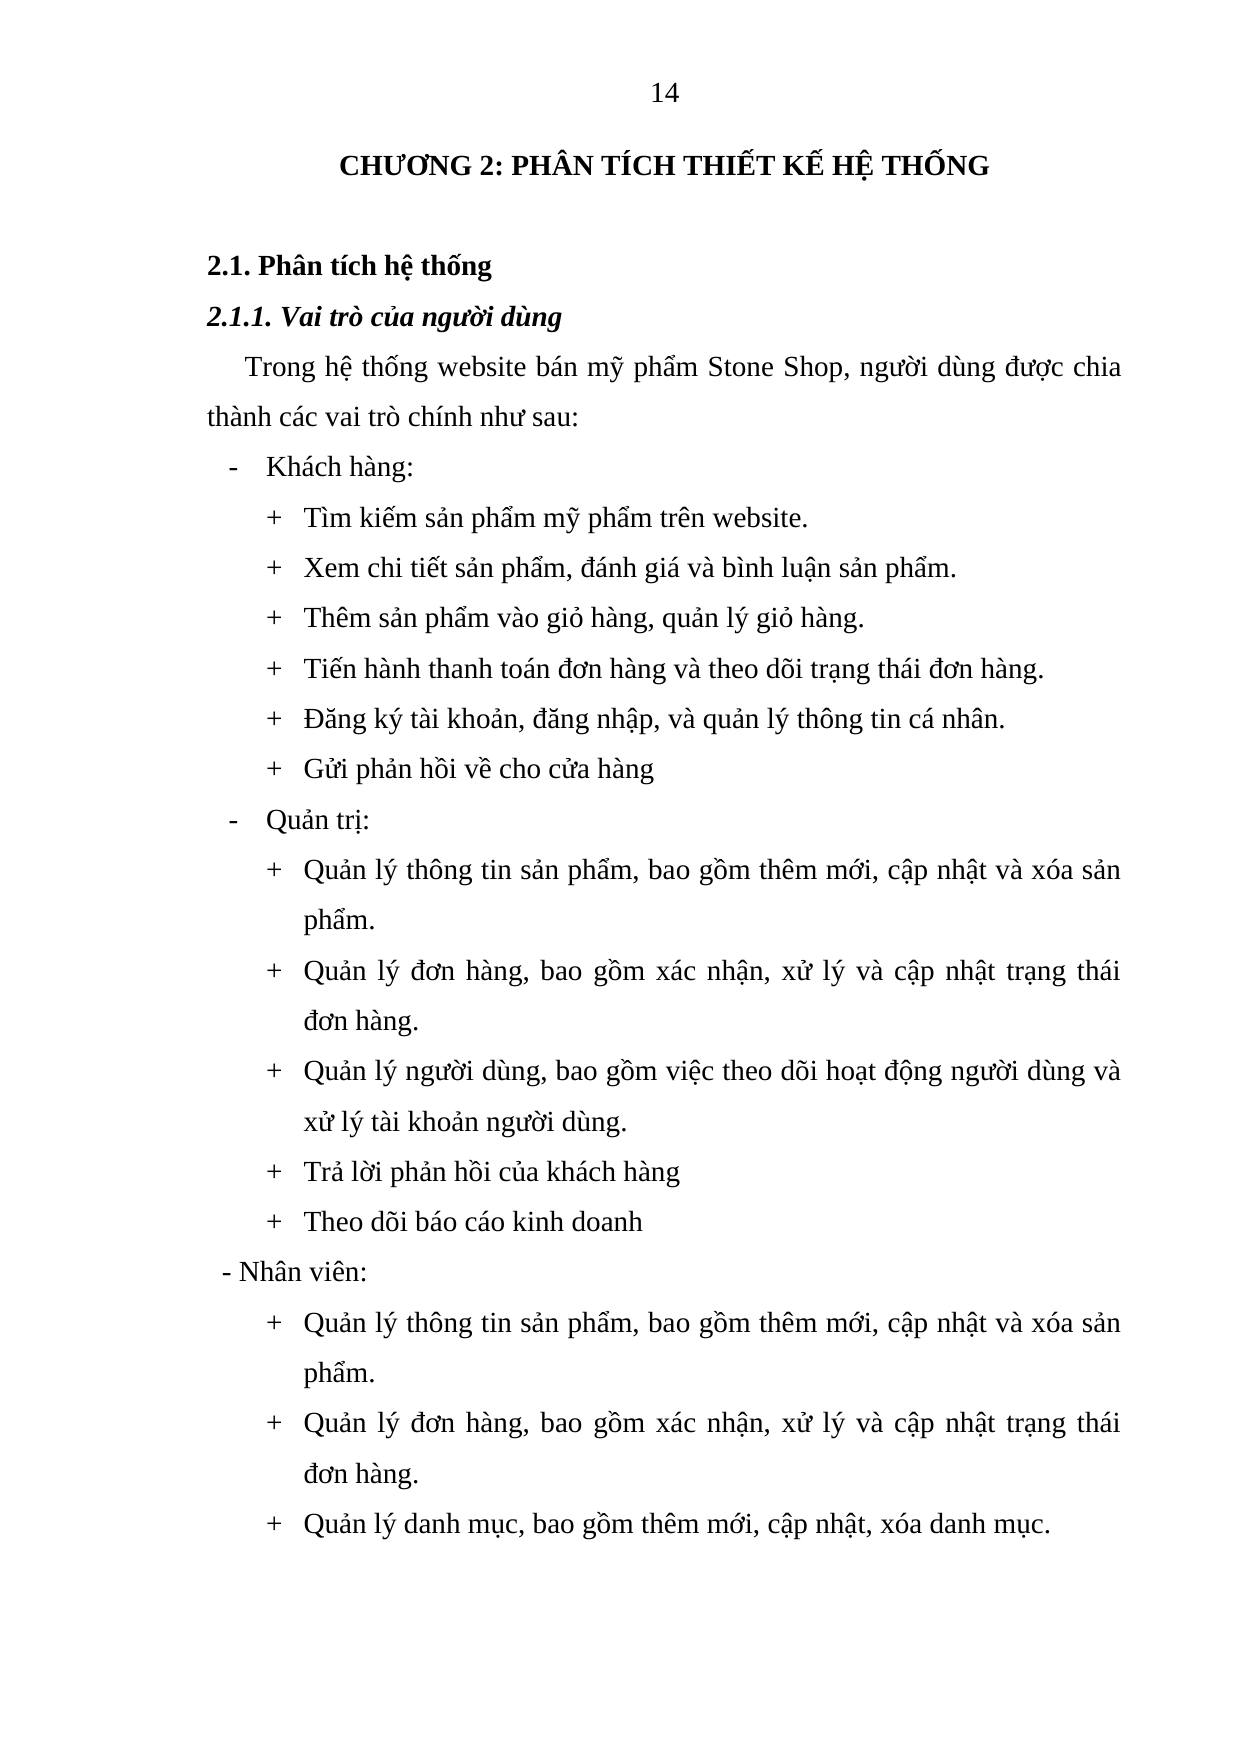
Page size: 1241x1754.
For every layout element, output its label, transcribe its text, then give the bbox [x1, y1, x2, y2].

list Thêm sản phẩm vào giỏ hàng, quản lý giỏ hàng. [266, 601, 1122, 634]
text - Nhân viên: [222, 1254, 1122, 1288]
list Đăng ký tài khoản, đăng nhập, và quản lý thông tin cá nhân. [266, 701, 1122, 735]
subtitle 2.1. Phân tích hệ thống [207, 248, 1122, 282]
list Quản lý thông tin sản phẩm, bao gồm thêm mới, cập nhật và xóa sản phẩm. [266, 852, 1122, 936]
list Quản lý danh mục, bao gồm thêm mới, cập nhật, xóa danh mục. [266, 1506, 1122, 1540]
list Trả lời phản hồi của khách hàng [266, 1154, 1122, 1187]
list Tìm kiếm sản phẩm mỹ phẩm trên website. [266, 500, 1122, 533]
list Quản lý người dùng, bao gồm việc theo dõi hoạt động người dùng và xử lý tài khoản người dùng. [266, 1053, 1122, 1137]
list Gửi phản hồi về cho cửa hàng [266, 751, 1122, 785]
text Trong hệ thống website bán mỹ phẩm Stone Shop, người dùng được chia thành các vai trò chính như sau: [207, 349, 1122, 433]
list Quản lý đơn hàng, bao gồm xác nhận, xử lý và cập nhật trạng thái đơn hàng. [266, 953, 1122, 1037]
list Khách hàng: [228, 449, 1122, 483]
list Quản trị: [228, 802, 1122, 835]
list Tiến hành thanh toán đơn hàng và theo dõi trạng thái đơn hàng. [266, 651, 1122, 684]
list Xem chi tiết sản phẩm, đánh giá và bình luận sản phẩm. [266, 550, 1122, 584]
list Quản lý thông tin sản phẩm, bao gồm thêm mới, cập nhật và xóa sản phẩm. [266, 1305, 1122, 1389]
list Theo dõi báo cáo kinh doanh [266, 1204, 1122, 1238]
subtitle CHƯƠNG 2: PHÂN TÍCH THIẾT KẾ HỆ THỐNG [207, 148, 1122, 181]
list Quản lý đơn hàng, bao gồm xác nhận, xử lý và cập nhật trạng thái đơn hàng. [266, 1406, 1122, 1489]
subtitle 2.1.1. Vai trò của người dùng [207, 299, 1122, 332]
